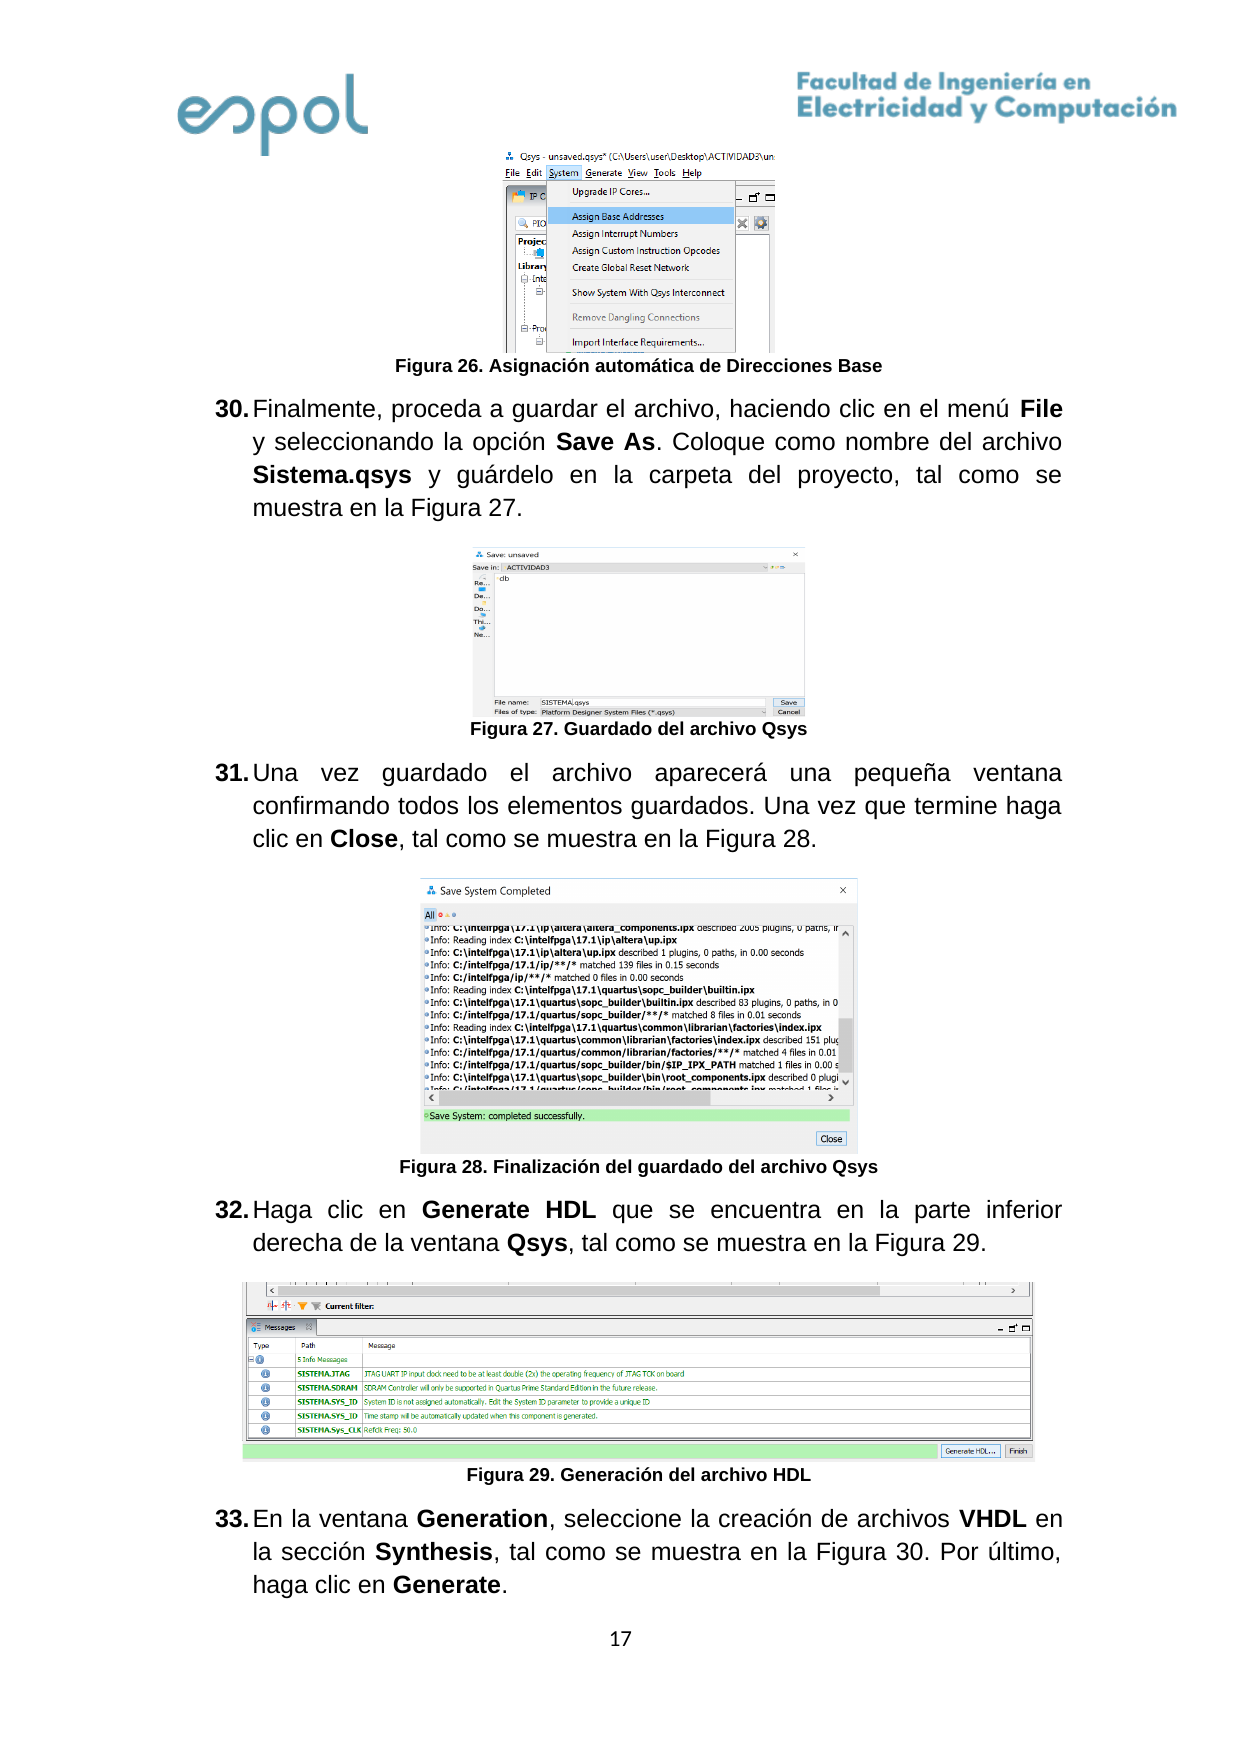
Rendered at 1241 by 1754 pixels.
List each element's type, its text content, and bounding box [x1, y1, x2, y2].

picture [242, 1282, 1035, 1462]
picture [502, 147, 775, 353]
picture [786, 55, 1178, 136]
list Finalmente, proceda a guardar el archivo, haciendo clic en el menú File y seleccionando la opción Save As. Coloque como nombre del archivo Sistema.qsys y guárdelo en la carpeta del proyecto, tal como se muestra en la Figura 27. [215, 394, 1063, 522]
text Figura 28. Finalización del guardado del archivo Qsys [215, 1155, 1063, 1177]
list Una vez guardado el archivo aparecerá una pequeña ventana confirmando todos los elementos guardados. Una vez que termine haga clic en Close, tal como se muestra en la Figura 28. [215, 758, 1063, 853]
picture [420, 878, 858, 1154]
picture [472, 547, 806, 717]
text Figura 26. Asignación automática de Direcciones Base [215, 354, 1063, 376]
picture [177, 73, 381, 156]
list Haga clic en Generate HDL que se encuentra en la parte inferior derecha de la ventana Qsys, tal como se muestra en la Figura 29. [215, 1195, 1063, 1257]
text Figura 29. Generación del archivo HDL [215, 1464, 1063, 1485]
list En la ventana Generation, seleccione la creación de archivos VHDL en la sección Synthesis, tal como se muestra en la Figura 30. Por último, haga clic en Generate. [215, 1504, 1063, 1598]
text Figura 27. Guardado del archivo Qsys [215, 718, 1063, 740]
